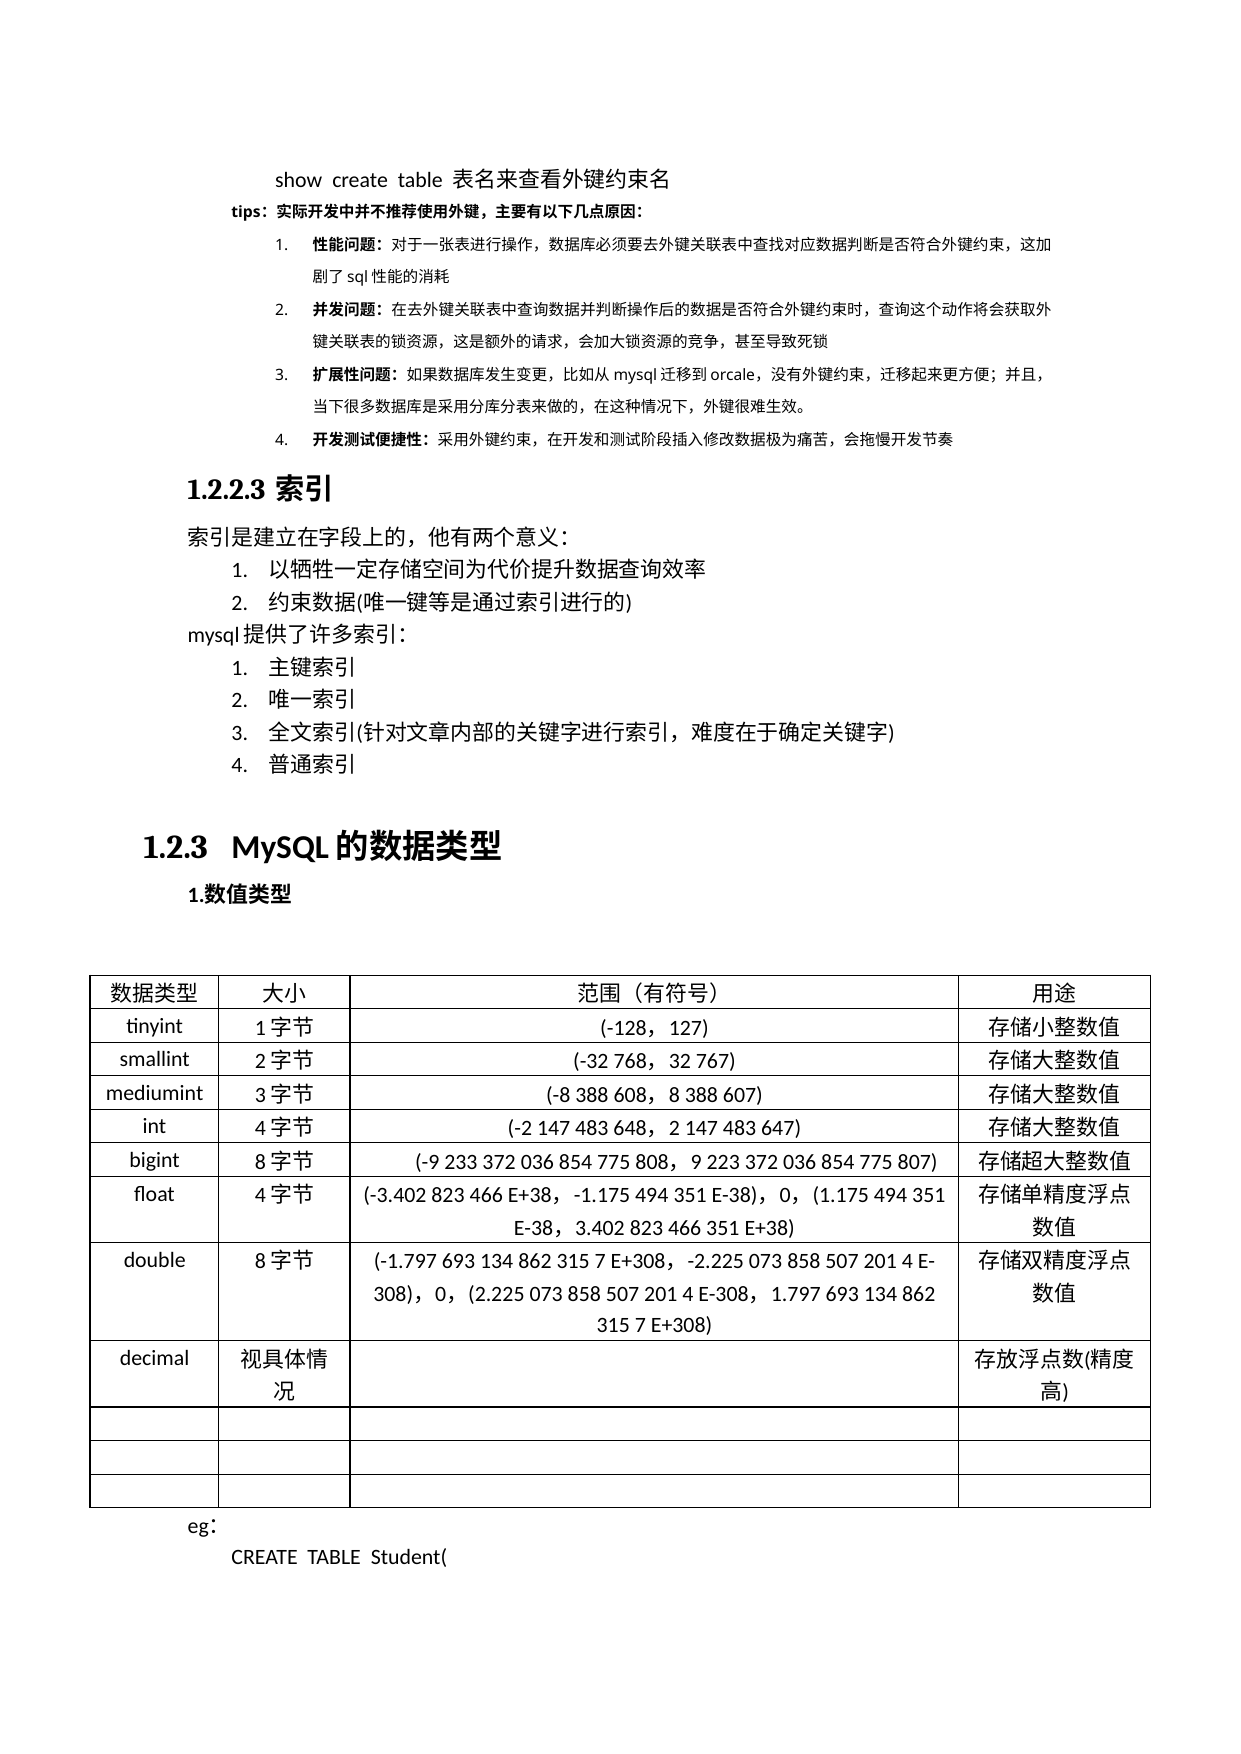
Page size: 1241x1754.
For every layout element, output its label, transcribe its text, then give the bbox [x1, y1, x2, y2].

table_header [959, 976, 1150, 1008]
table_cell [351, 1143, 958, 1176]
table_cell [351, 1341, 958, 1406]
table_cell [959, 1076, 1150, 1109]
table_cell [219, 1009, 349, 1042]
list 性能问题：对于一张表进行操作，数据库必须要去外键关联表中查找对应数据判断是否符合外键约束，这加剧了sql性能的消耗 [275, 227, 1053, 292]
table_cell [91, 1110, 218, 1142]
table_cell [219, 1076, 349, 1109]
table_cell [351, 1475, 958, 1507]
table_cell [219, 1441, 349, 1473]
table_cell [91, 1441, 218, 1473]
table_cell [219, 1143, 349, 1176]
list 扩展性问题：如果数据库发生变更，比如从mysql迁移到orcale，没有外键约束，迁移起来更方便；并且，当下很多数据库是采用分库分表来做的，在这种情况下，外键很难生效。 [275, 357, 1053, 422]
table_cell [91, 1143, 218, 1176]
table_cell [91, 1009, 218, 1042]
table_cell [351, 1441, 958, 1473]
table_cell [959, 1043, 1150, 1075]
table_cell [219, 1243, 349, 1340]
text 1.数值类型 [187, 877, 1053, 909]
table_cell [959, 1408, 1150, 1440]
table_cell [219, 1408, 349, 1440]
list 唯一索引 [231, 682, 1053, 714]
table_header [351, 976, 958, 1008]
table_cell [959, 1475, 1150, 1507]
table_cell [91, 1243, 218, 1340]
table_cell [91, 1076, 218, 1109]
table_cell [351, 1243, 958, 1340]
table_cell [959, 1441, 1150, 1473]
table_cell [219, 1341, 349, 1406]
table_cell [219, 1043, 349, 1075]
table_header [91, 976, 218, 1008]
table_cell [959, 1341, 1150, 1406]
text eg： [187, 1508, 1053, 1541]
text tips：实际开发中并不推荐使用外键，主要有以下几点原因： [187, 194, 1053, 227]
list 并发问题：在去外键关联表中查询数据并判断操作后的数据是否符合外键约束时，查询这个动作将会获取外键关联表的锁资源，这是额外的请求，会加大锁资源的竞争，甚至导致死锁 [275, 292, 1053, 357]
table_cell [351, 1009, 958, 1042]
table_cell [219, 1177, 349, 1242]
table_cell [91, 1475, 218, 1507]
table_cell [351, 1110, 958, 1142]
text mysql提供了许多索引： [187, 617, 1053, 649]
list 主键索引 [231, 649, 1053, 682]
list 普通索引 [231, 747, 1053, 779]
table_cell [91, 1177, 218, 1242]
list 开发测试便捷性：采用外键约束，在开发和测试阶段插入修改数据极为痛苦，会拖慢开发节奏 [275, 422, 1053, 454]
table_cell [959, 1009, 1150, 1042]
list 约束数据(唯一键等是通过索引进行的) [231, 584, 1053, 617]
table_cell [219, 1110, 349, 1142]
text show create table 表名来查看外键约束名 [187, 162, 1053, 194]
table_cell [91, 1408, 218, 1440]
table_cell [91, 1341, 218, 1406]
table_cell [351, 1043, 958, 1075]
text 索引是建立在字段上的，他有两个意义： [187, 519, 1053, 552]
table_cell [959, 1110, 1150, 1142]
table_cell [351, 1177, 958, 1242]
text 索引 [187, 454, 1053, 519]
text MySQL的数据类型 [143, 812, 1053, 877]
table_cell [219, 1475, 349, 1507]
text CREATE TABLE Student( [187, 1541, 1053, 1573]
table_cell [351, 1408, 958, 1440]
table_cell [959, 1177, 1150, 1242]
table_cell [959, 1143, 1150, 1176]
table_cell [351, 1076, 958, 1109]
list 全文索引(针对文章内部的关键字进行索引，难度在于确定关键字) [231, 714, 1053, 747]
list 以牺牲一定存储空间为代价提升数据查询效率 [231, 552, 1053, 584]
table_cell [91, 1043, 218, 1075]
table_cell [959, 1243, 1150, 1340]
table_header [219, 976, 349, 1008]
